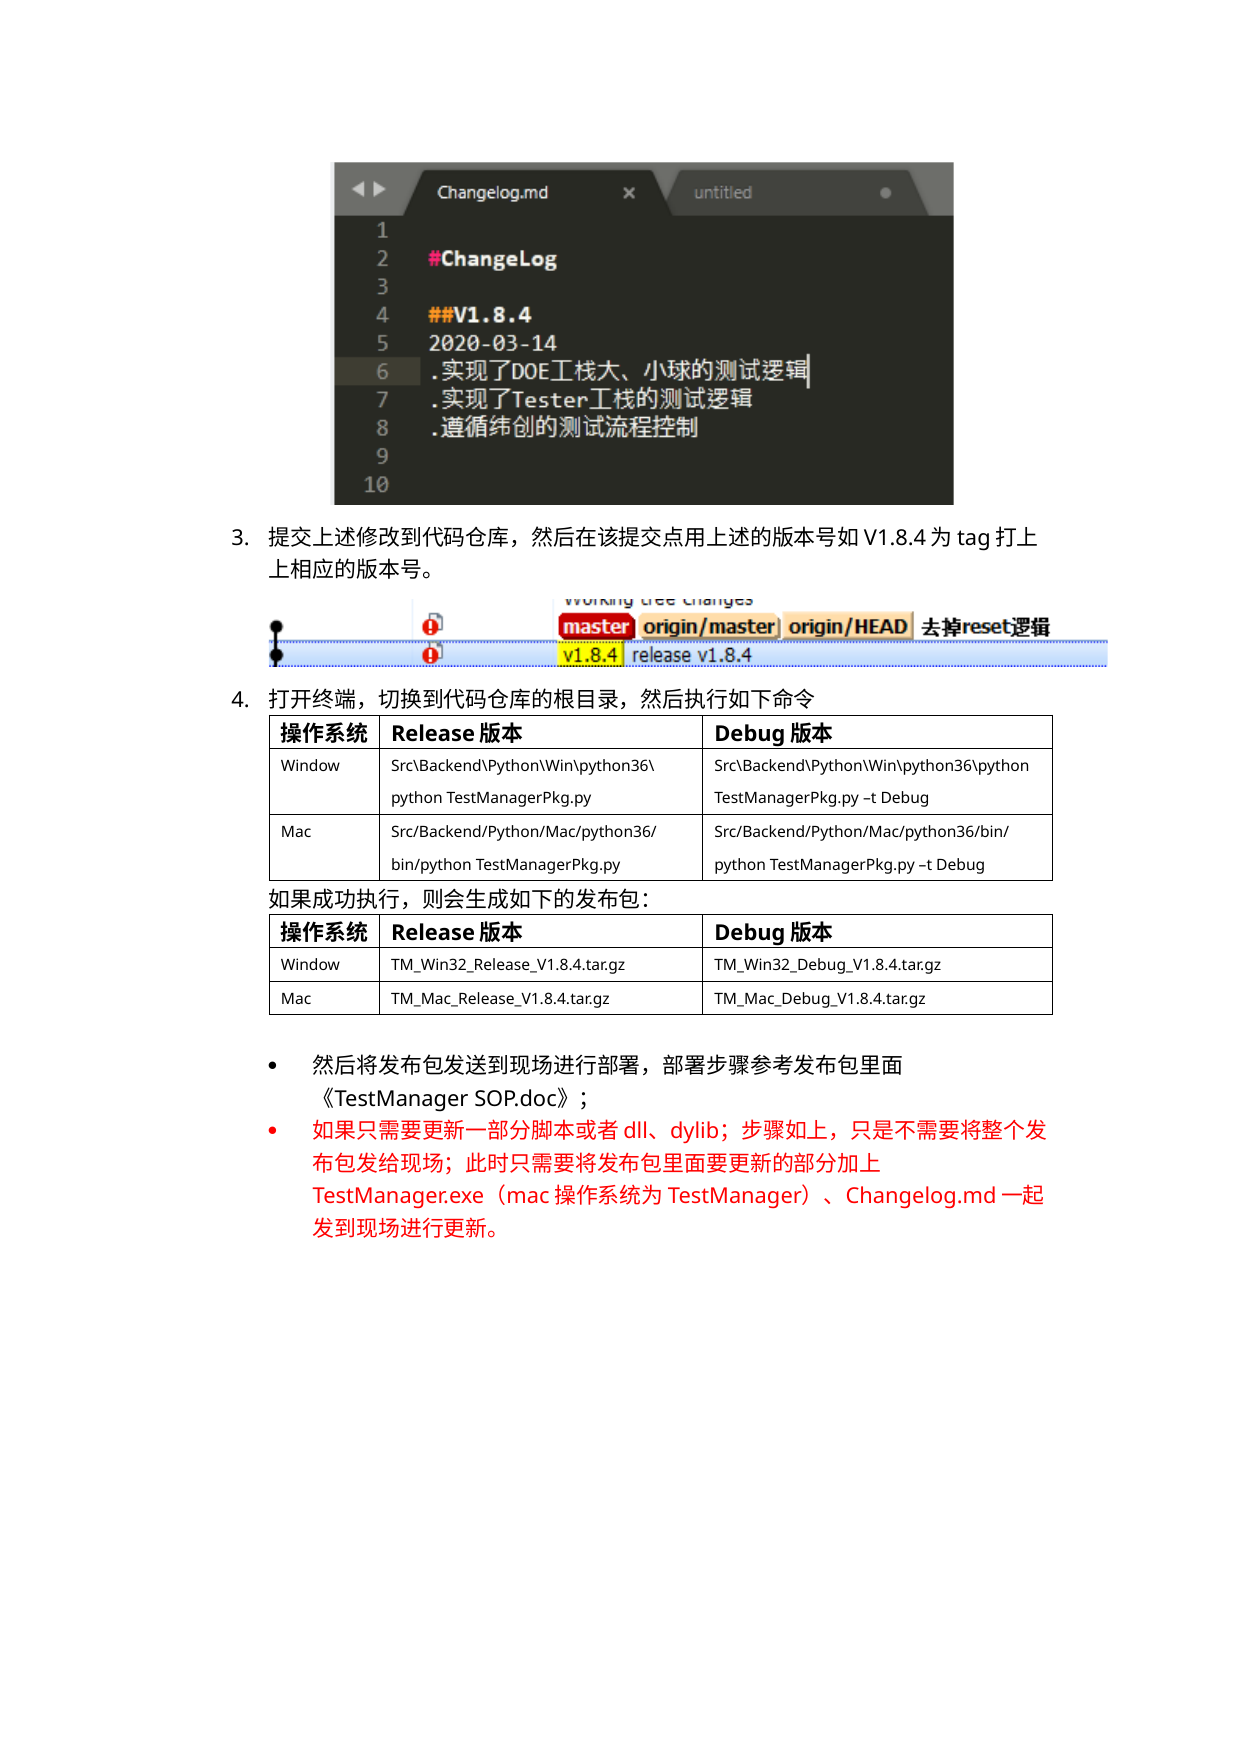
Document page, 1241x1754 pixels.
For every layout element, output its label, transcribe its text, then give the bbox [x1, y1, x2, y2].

table_cell Window [270, 948, 379, 981]
table_cell Src/Backend/Python/Mac/python36/bin/python TestManagerPkg.py –t Debug [703, 815, 1052, 880]
list 然后将发布包发送到现场进行部署，部署步骤参考发布包里面《TestManager SOP.doc》； [269, 1048, 1053, 1113]
list 如果成功执行，则会生成如下的发布包： [269, 881, 1053, 914]
list 打开终端，切换到代码仓库的根目录，然后执行如下命令 [231, 682, 1053, 714]
picture [268, 599, 1108, 667]
table_cell Window [270, 749, 379, 814]
table_cell Mac [270, 815, 379, 880]
table_header Release版本 [380, 915, 702, 947]
table_header 操作系统 [270, 915, 379, 947]
list 提交上述修改到代码仓库，然后在该提交点用上述的版本号如V1.8.4为tag打上上相应的版本号。 [231, 519, 1053, 584]
table_cell Mac [270, 982, 379, 1014]
table_cell Src\Backend\Python\Win\python36\python TestManagerPkg.py [380, 749, 702, 814]
table_header Debug版本 [703, 915, 1052, 947]
picture [330, 162, 954, 505]
table_cell TM_Mac_Release_V1.8.4.tar.gz [380, 982, 702, 1014]
table_cell TM_Win32_Release_V1.8.4.tar.gz [380, 948, 702, 981]
table_cell Src/Backend/Python/Mac/python36/bin/python TestManagerPkg.py [380, 815, 702, 880]
table_header 操作系统 [270, 716, 379, 748]
list 如果只需要更新一部分脚本或者dll、dylib；步骤如上，只是不需要将整个发布包发给现场；此时只需要将发布包里面要更新的部分加上TestManager.exe（mac操作系统为TestManager）、Changelog.md一起发到现场进行更新。 [269, 1113, 1053, 1243]
table_header Debug版本 [703, 716, 1052, 748]
table_header Release版本 [380, 716, 702, 748]
table_cell TM_Mac_Debug_V1.8.4.tar.gz [703, 982, 1052, 1014]
table_cell Src\Backend\Python\Win\python36\python TestManagerPkg.py –t Debug [703, 749, 1052, 814]
table_cell TM_Win32_Debug_V1.8.4.tar.gz [703, 948, 1052, 981]
